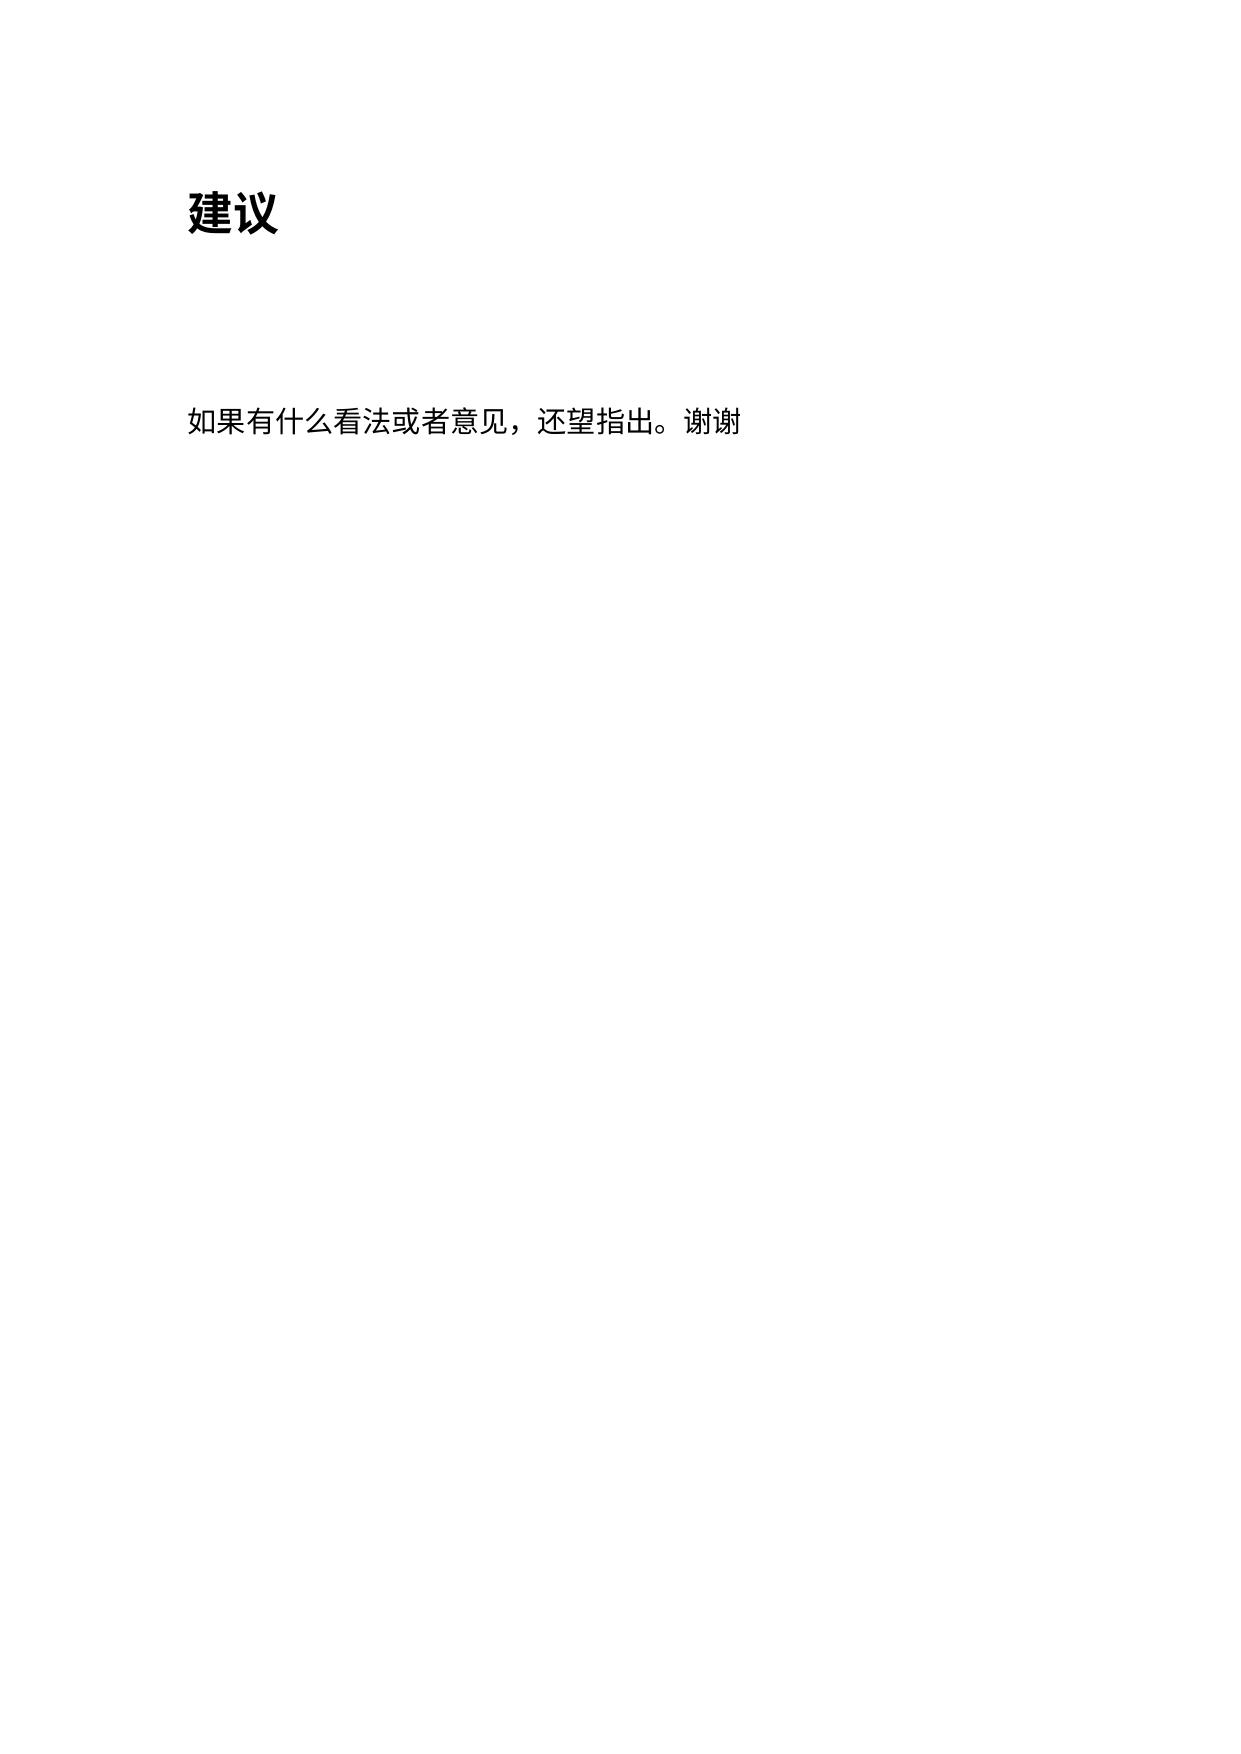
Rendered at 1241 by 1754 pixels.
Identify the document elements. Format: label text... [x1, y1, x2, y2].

text 如果有什么看法或者意见，还望指出。谢谢 [187, 387, 1053, 452]
subtitle 建议 [187, 162, 1053, 259]
